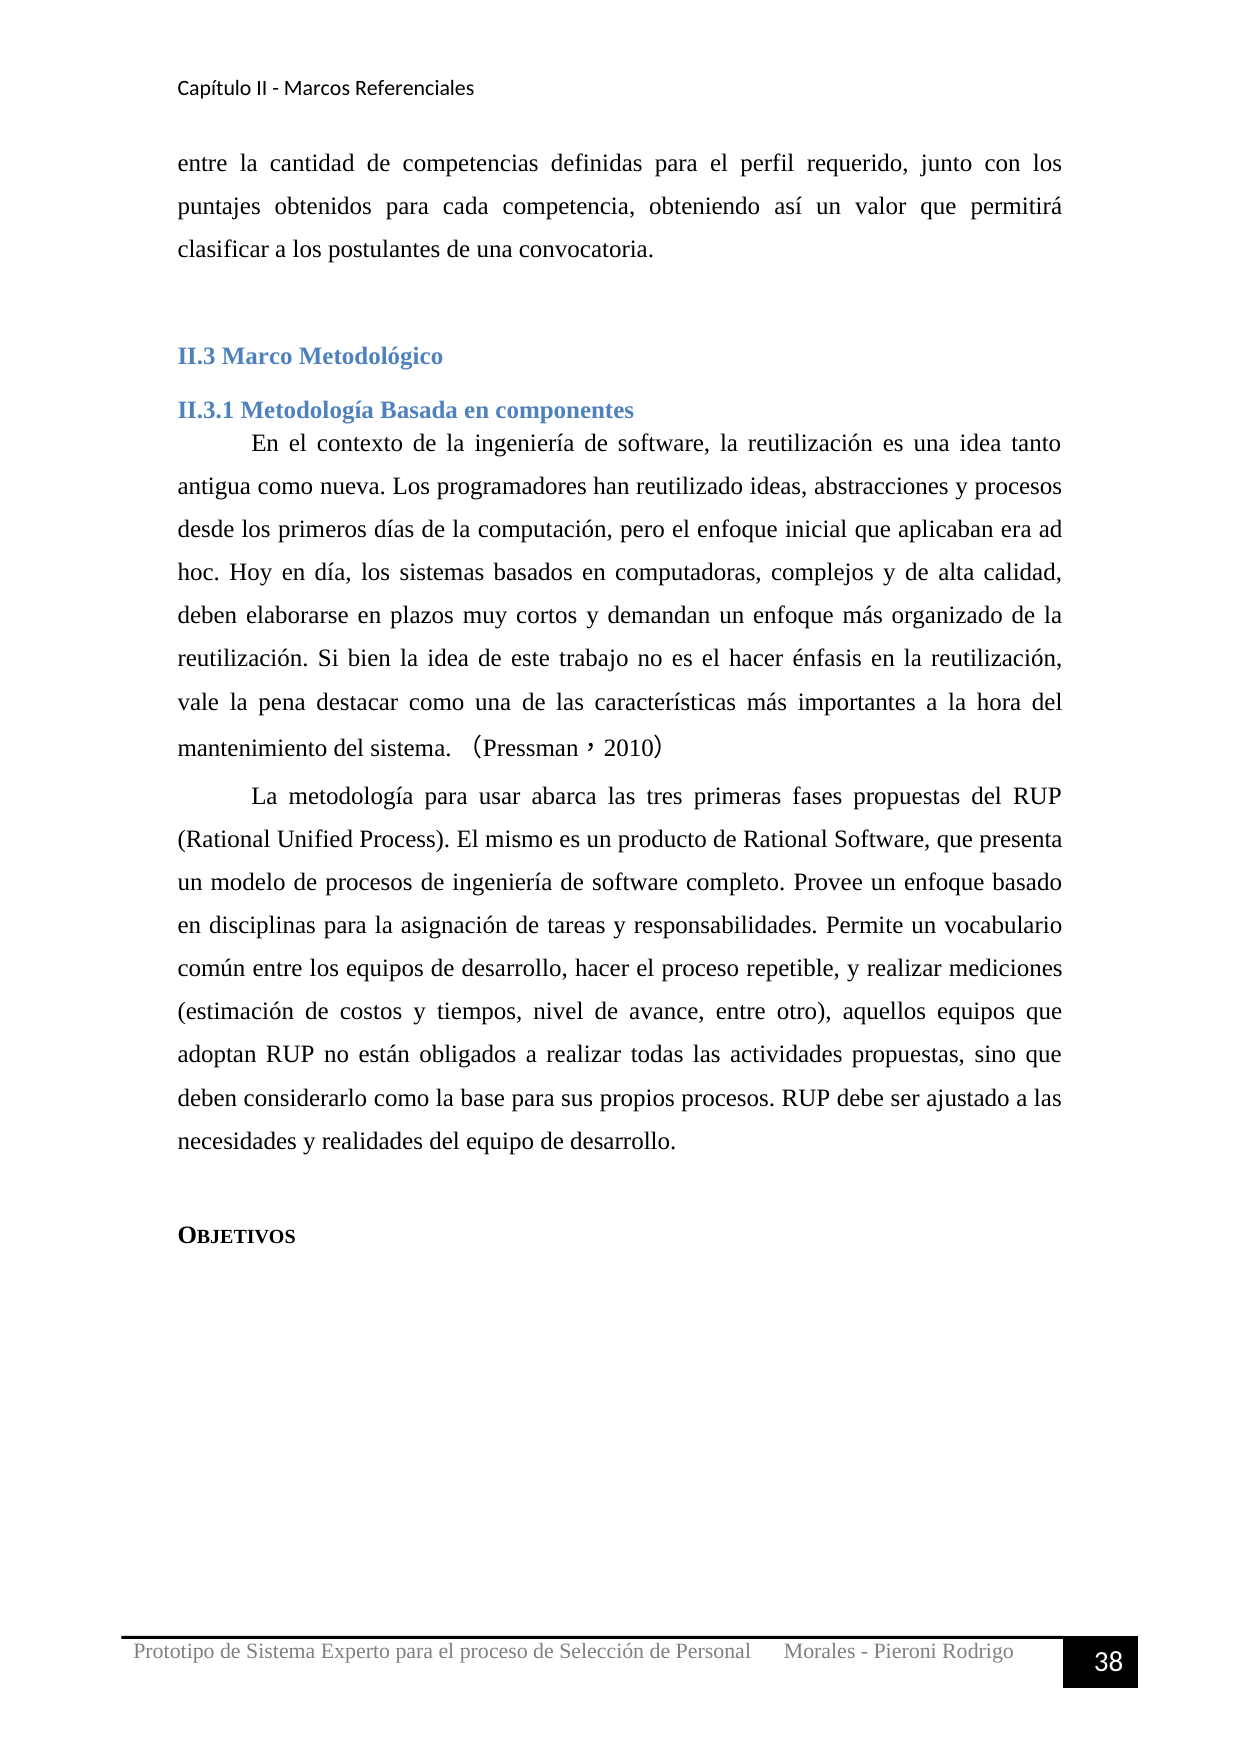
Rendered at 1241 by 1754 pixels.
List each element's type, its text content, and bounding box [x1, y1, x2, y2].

subtitle II.3.1 Metodología Basada en componentes [177, 395, 1063, 423]
subtitle Objetivos [177, 1220, 1063, 1249]
text La metodología para usar abarca las tres primeras fases propuestas del RUP (Rational Unified Process). El mismo es un producto de Rational Software, que presenta un modelo de procesos de ingeniería de software completo. Provee un enfoque basado en disciplinas para la asignación de tareas y responsabilidades. Permite un vocabulario común entre los equipos de desarrollo, hacer el proceso repetible, y realizar mediciones (estimación de costos y tiempos, nivel de avance, entre otro), aquellos equipos que adoptan RUP no están obligados a realizar todas las actividades propuestas, sino que deben considerarlo como la base para sus propios procesos. RUP debe ser ajustado a las necesidades y realidades del equipo de desarrollo. [177, 781, 1063, 1154]
text entre la cantidad de competencias definidas para el perfil requerido, junto con los puntajes obtenidos para cada competencia, obteniendo así un valor que permitirá clasificar a los postulantes de una convocatoria. [177, 148, 1063, 263]
subtitle II.3 Marco Metodológico [177, 341, 1063, 370]
text En el contexto de la ingeniería de software, la reutilización es una idea tanto antigua como nueva. Los programadores han reutilizado ideas, abstracciones y procesos desde los primeros días de la computación, pero el enfoque inicial que aplicaban era ad hoc. Hoy en día, los sistemas basados en computadoras, complejos y de alta calidad, deben elaborarse en plazos muy cortos y demandan un enfoque más organizado de la reutilización. Si bien la idea de este trabajo no es el hacer énfasis en la reutilización, vale la pena destacar como una de las características más importantes a la hora del mantenimiento del sistema. [177, 428, 1063, 764]
